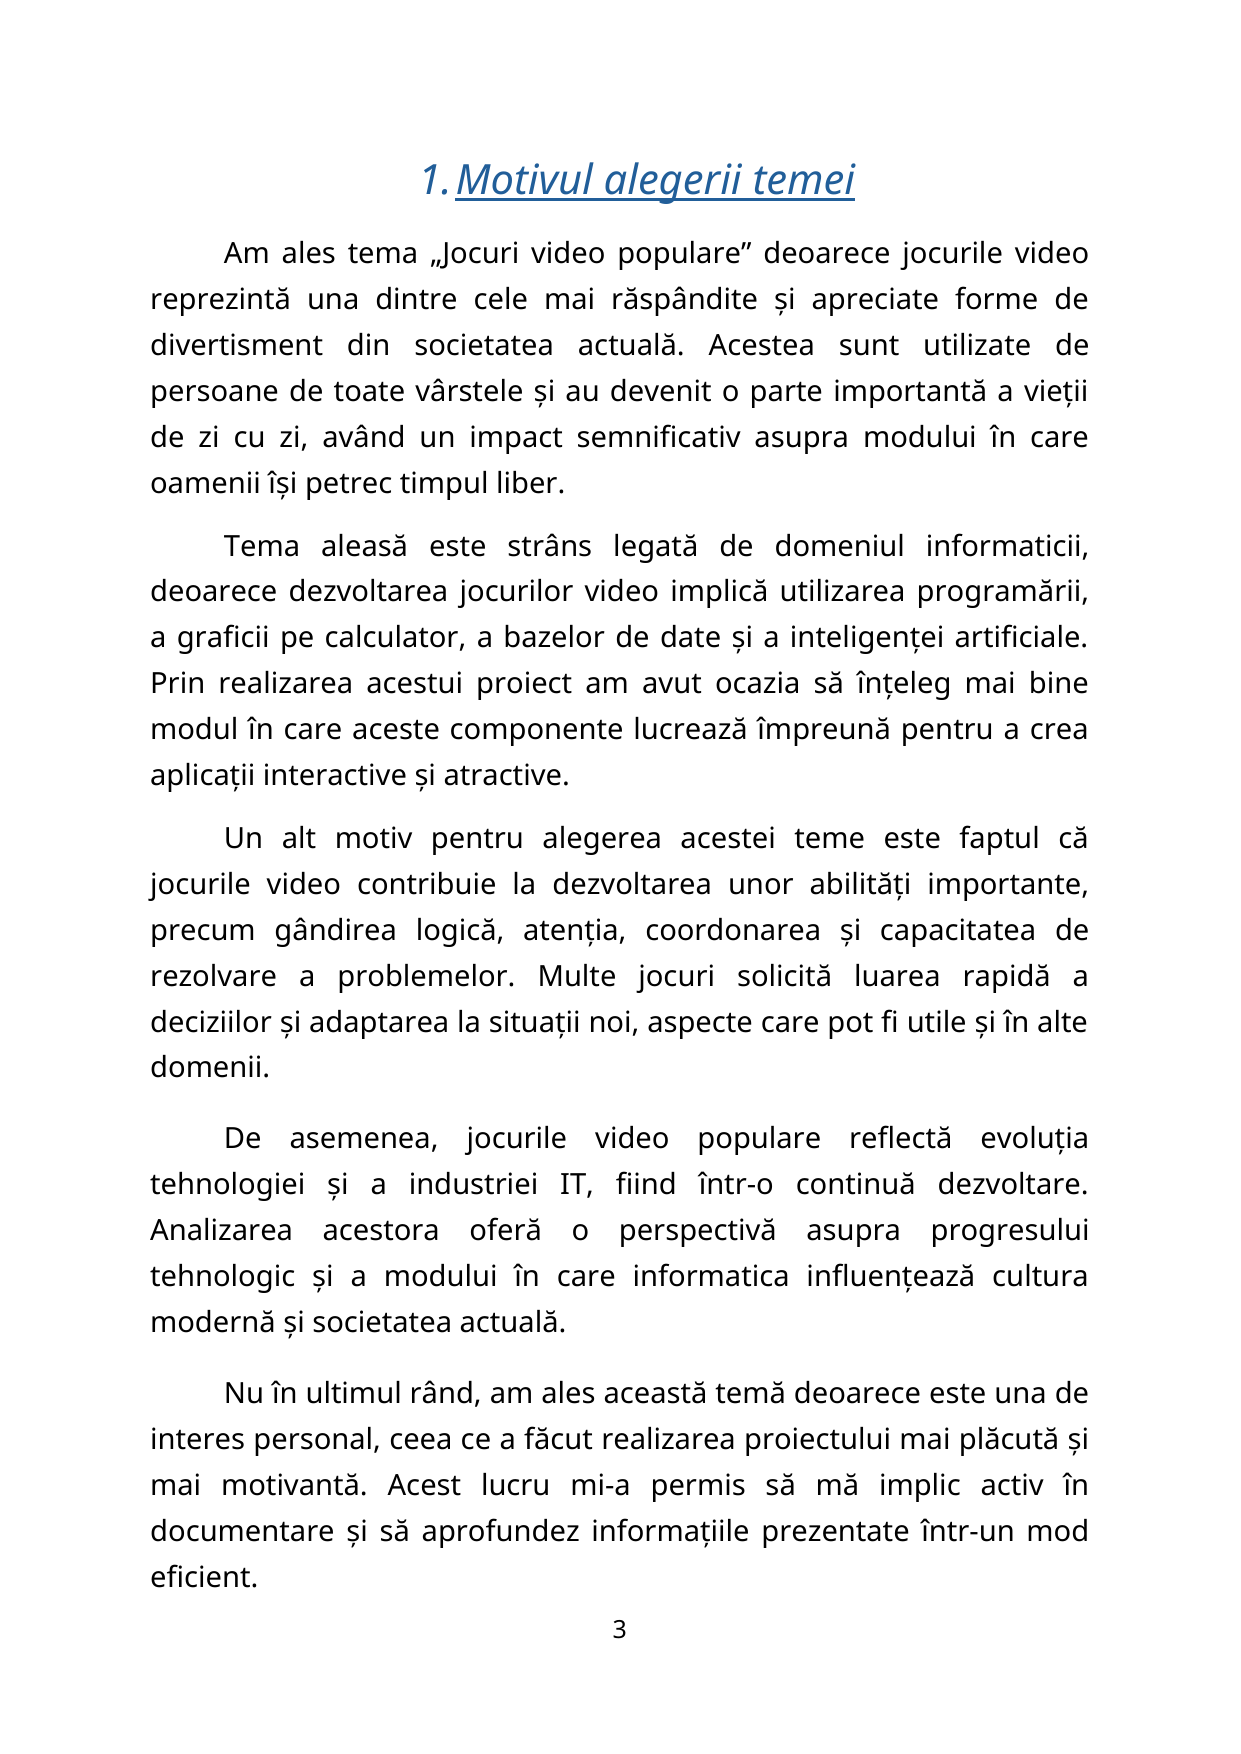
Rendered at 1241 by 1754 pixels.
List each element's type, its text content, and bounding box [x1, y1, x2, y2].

text De asemenea, jocurile video populare reflectă evoluția tehnologiei și a industriei IT, fiind într-o continuă dezvoltare. Analizarea acestora oferă o perspectivă asupra progresului tehnologic și a modului în care informatica influențează cultura modernă și societatea actuală. [150, 1118, 1090, 1341]
text Tema aleasă este strâns legată de domeniul informaticii, deoarece dezvoltarea jocurilor video implică utilizarea programării, a graficii pe calculator, a bazelor de date și a inteligenței artificiale. Prin realizarea acestui proiect am avut ocazia să înțeleg mai bine modul în care aceste componente lucrează împreună pentru a crea aplicații interactive și atractive. [150, 525, 1090, 794]
list Motivul alegerii temei [187, 150, 1090, 207]
text Un alt motiv pentru alegerea acestei teme este faptul că jocurile video contribuie la dezvoltarea unor abilități importante, precum gândirea logică, atenția, coordonarea și capacitatea de rezolvare a problemelor. Multe jocuri solicită luarea rapidă a deciziilor și adaptarea la situații noi, aspecte care pot fi utile și în alte domenii. [150, 817, 1090, 1086]
text Am ales tema „Jocuri video populare” deoarece jocurile video reprezintă una dintre cele mai răspândite și apreciate forme de divertisment din societatea actuală. Acestea sunt utilizate de persoane de toate vârstele și au devenit o parte importantă a vieții de zi cu zi, având un impact semnificativ asupra modului în care oamenii își petrec timpul liber. [150, 232, 1090, 502]
text Nu în ultimul rând, am ales această temă deoarece este una de interes personal, ceea ce a făcut realizarea proiectului mai plăcută și mai motivantă. Acest lucru mi-a permis să mă implic activ în documentare și să aprofundez informațiile prezentate într-un mod eficient. [150, 1372, 1090, 1596]
